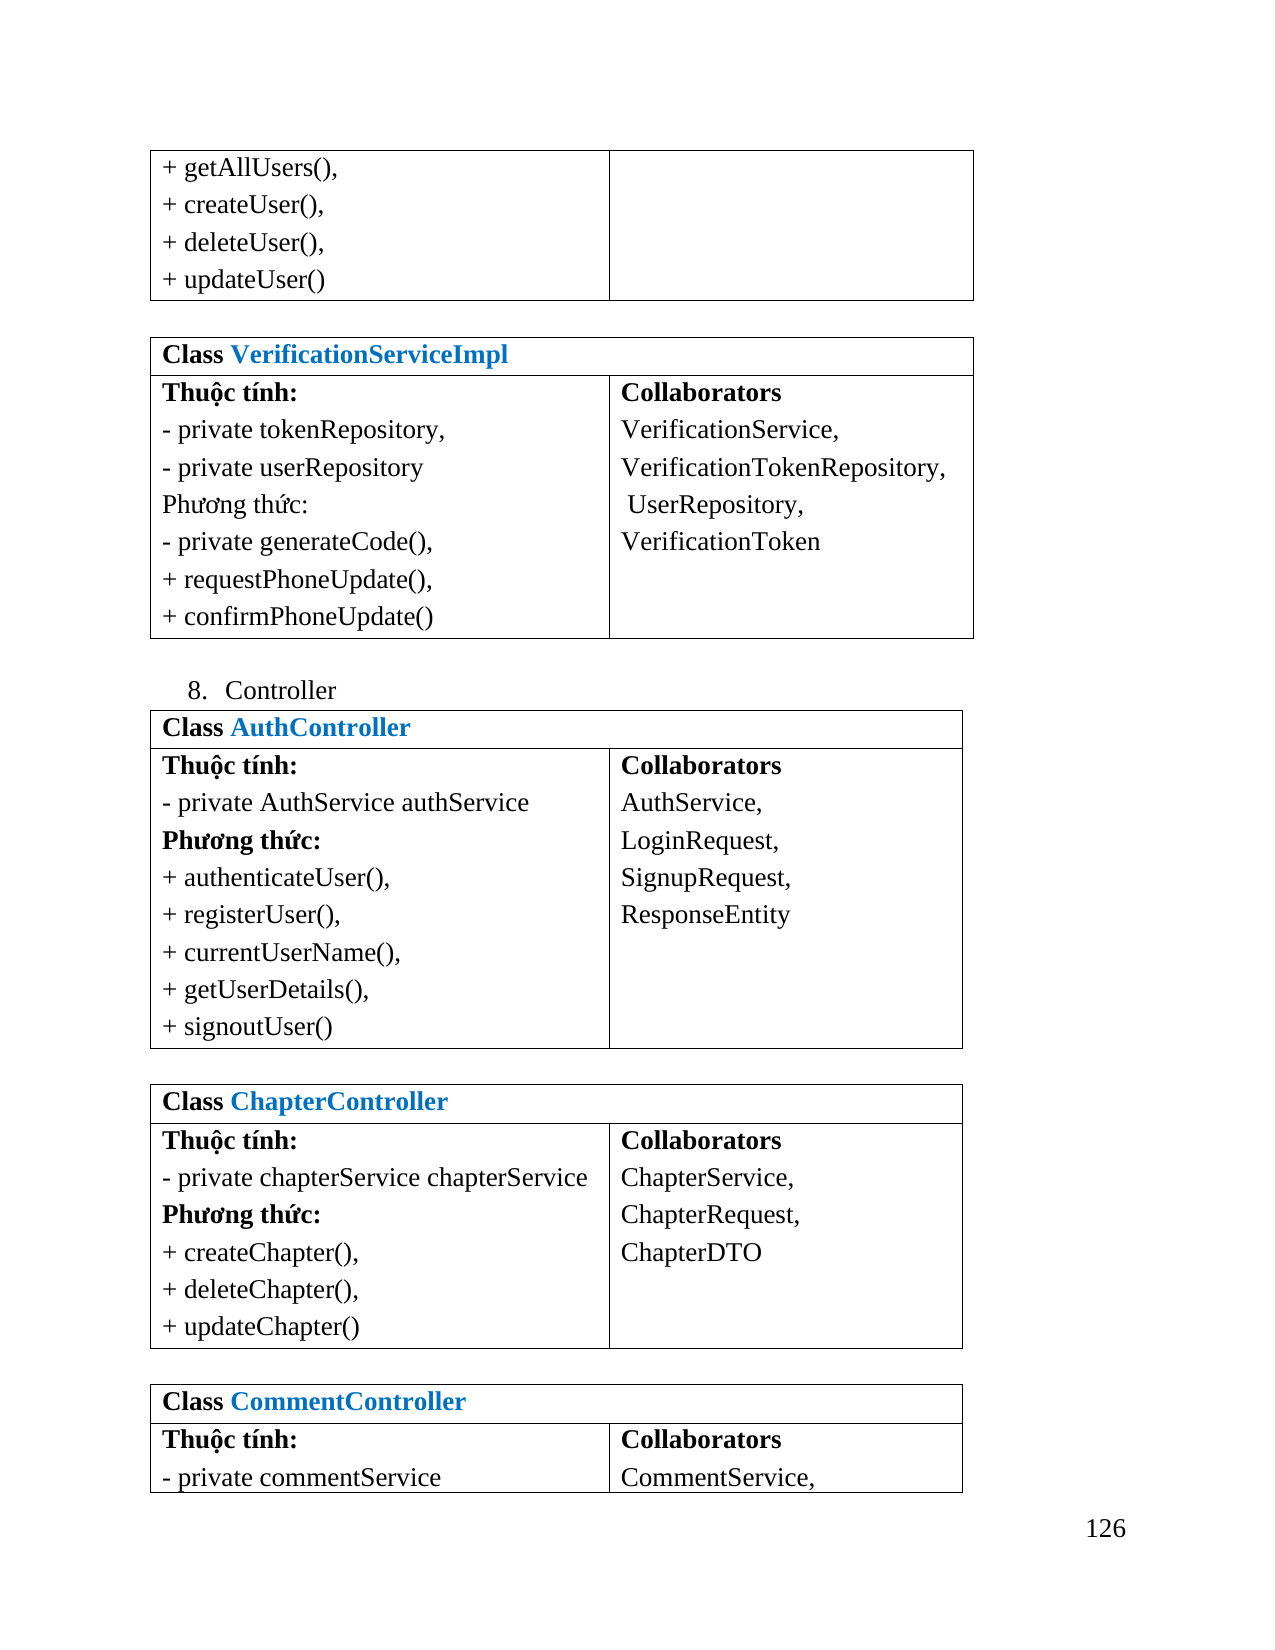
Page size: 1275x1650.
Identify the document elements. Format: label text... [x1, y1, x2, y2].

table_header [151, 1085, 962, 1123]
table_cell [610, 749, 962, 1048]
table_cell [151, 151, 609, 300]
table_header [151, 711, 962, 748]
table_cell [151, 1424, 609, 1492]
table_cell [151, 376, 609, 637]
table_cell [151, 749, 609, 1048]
list Controller [187, 674, 1125, 705]
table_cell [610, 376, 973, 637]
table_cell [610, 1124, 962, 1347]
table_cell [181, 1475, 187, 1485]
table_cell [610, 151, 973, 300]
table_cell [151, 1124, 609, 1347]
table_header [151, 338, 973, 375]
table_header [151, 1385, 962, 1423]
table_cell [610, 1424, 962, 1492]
